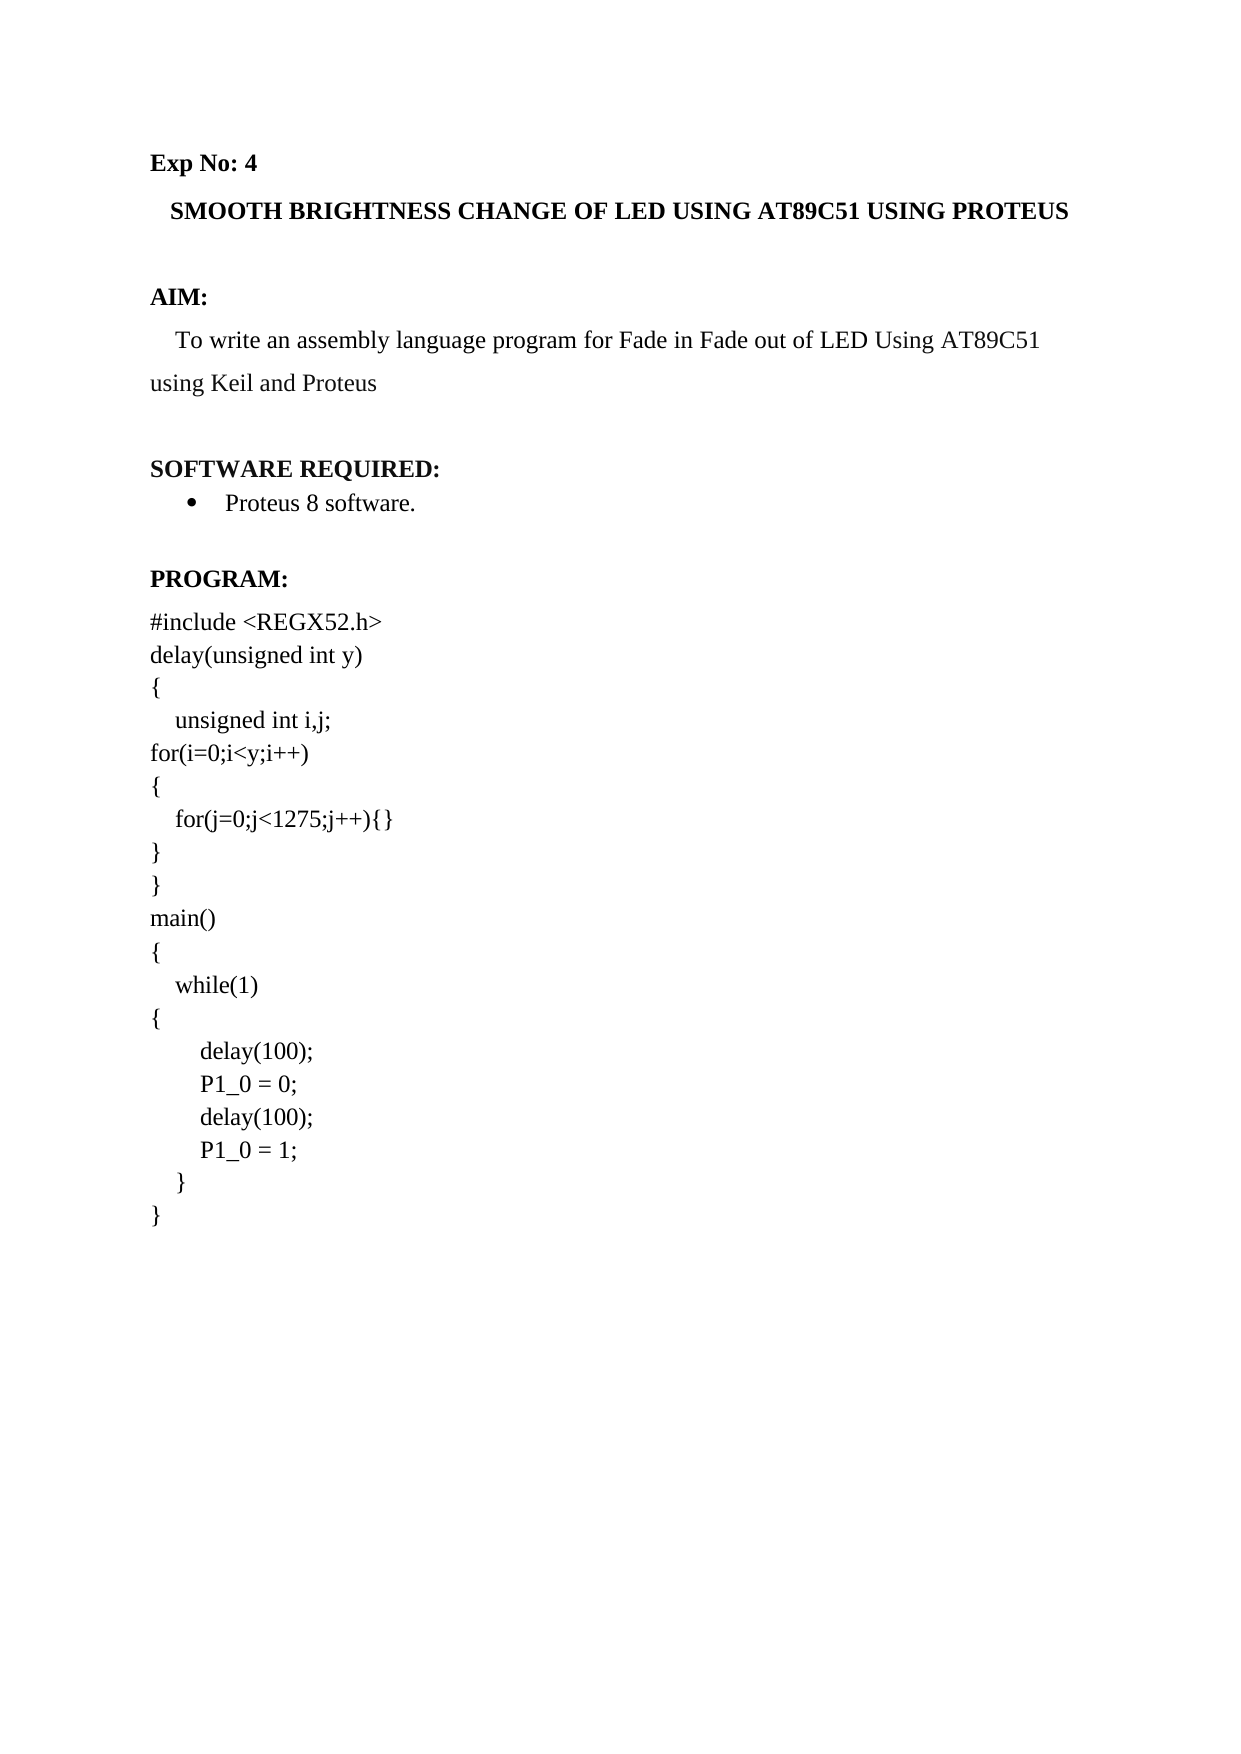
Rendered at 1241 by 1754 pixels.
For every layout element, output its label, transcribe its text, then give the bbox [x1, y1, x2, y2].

text { [150, 1003, 1137, 1032]
text } [175, 1168, 1137, 1196]
list Proteus 8 software. [187, 488, 1137, 516]
text while(1) [175, 970, 1137, 998]
text AIM: [150, 282, 1137, 311]
text unsigned int i,j; for(i=0;i<y;i++) [150, 705, 401, 767]
text delay(100); P1_0 = 1; [200, 1102, 325, 1164]
text #include <REGX52.h> delay(unsigned int y) [150, 607, 382, 668]
text { [150, 771, 1137, 800]
text { [150, 673, 1137, 701]
text { [150, 937, 1137, 966]
text } [150, 837, 1137, 866]
subtitle PROGRAM: [150, 564, 1137, 592]
text main() [150, 903, 1137, 932]
text } [150, 871, 1137, 899]
text for(j=0;j<1275;j++){} [175, 804, 1137, 833]
text SOFTWARE REQUIRED: [150, 454, 1137, 483]
text delay(100); P1_0 = 0; [200, 1036, 325, 1098]
text Exp No: 4 [150, 148, 1137, 177]
subtitle SMOOTH BRIGHTNESS CHANGE OF LED USING AT89C51 USING PROTEUS [170, 196, 1137, 224]
text To write an assembly language program for Fade in Fade out of LED Using AT89C51 using Keil and Proteus [150, 325, 1087, 397]
text } [150, 1201, 1137, 1229]
